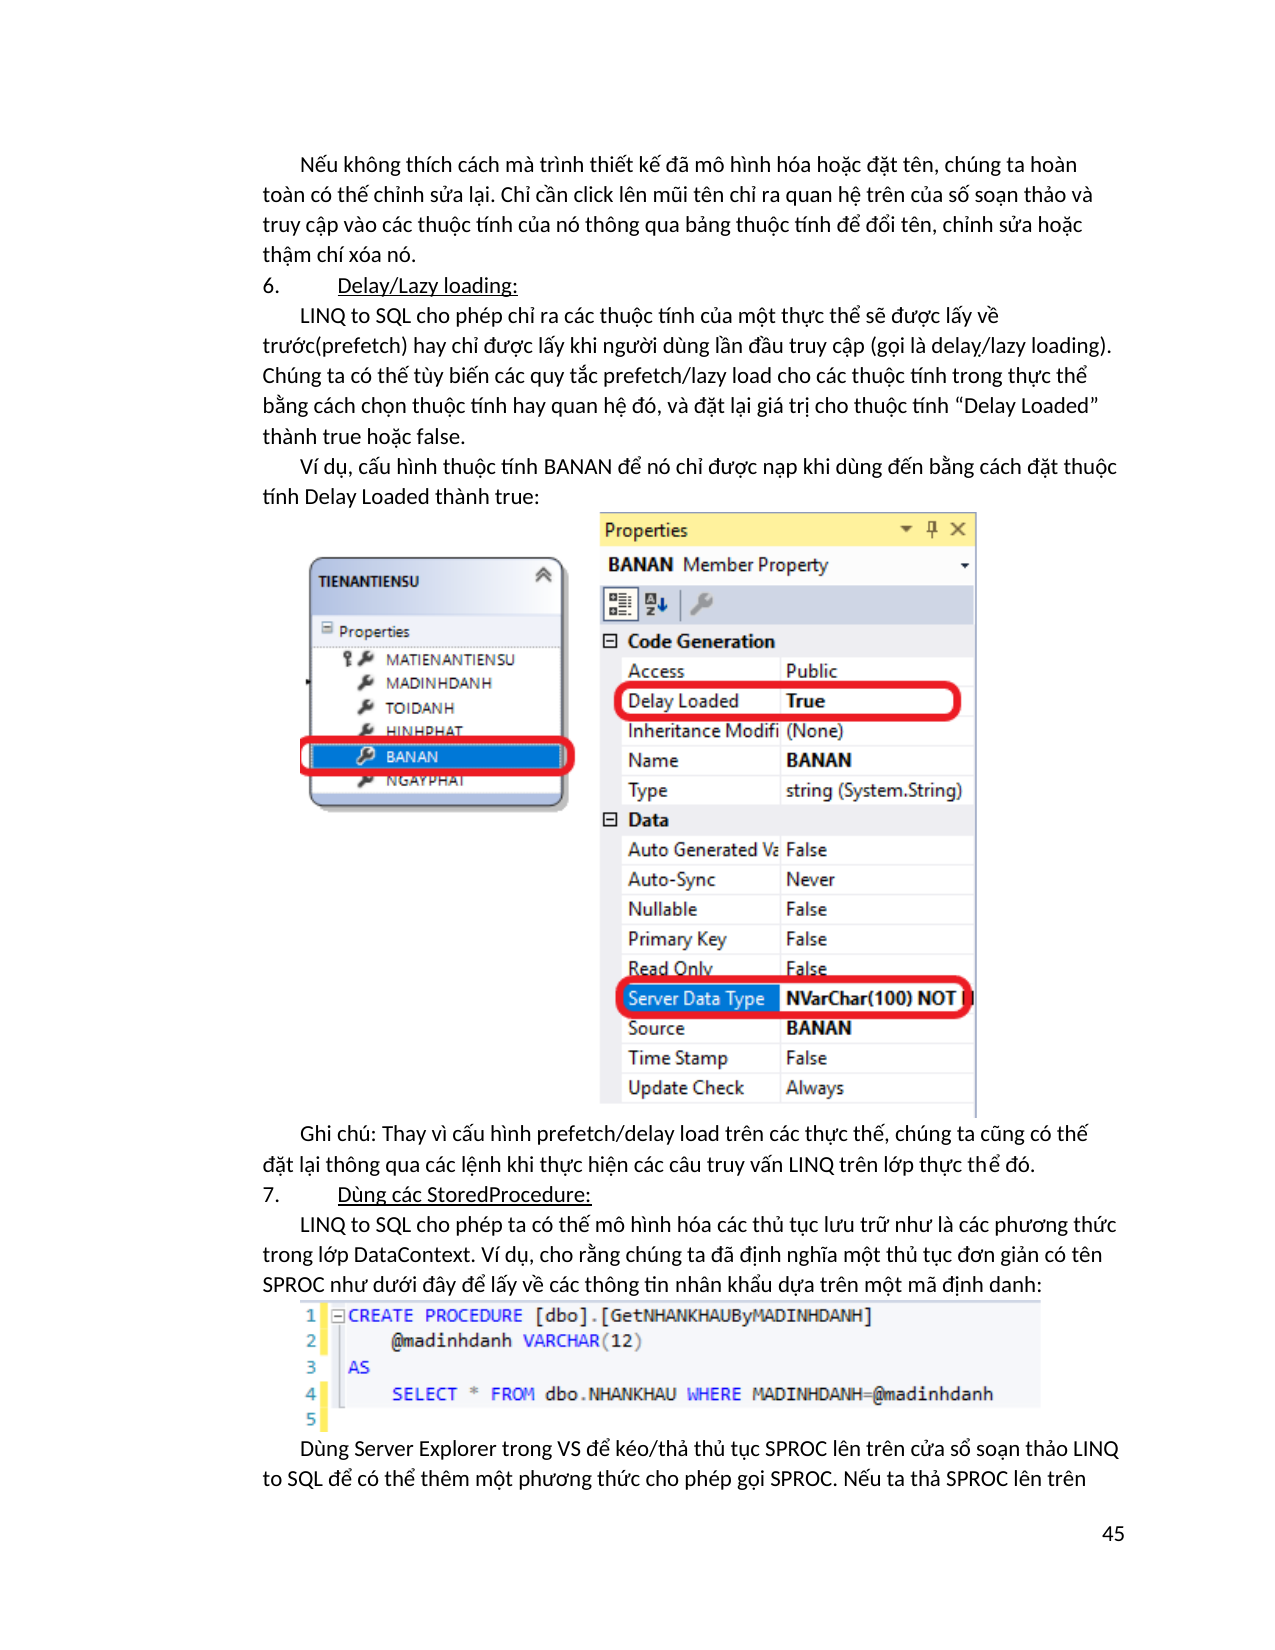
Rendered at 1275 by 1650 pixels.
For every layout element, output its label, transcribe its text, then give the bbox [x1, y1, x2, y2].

list Nếu không thích cách mà trình thiết kế đã mô hình hóa hoặc đặt tên, chúng ta hoàn toàn có thế chỉnh sửa lại. Chỉ cần click lên mũi tên chỉ ra quan hệ trên của số soạn thảo và truy cập vào các thuộc tính của nó thông qua bảng thuộc tính để đổi tên, chỉnh sửa hoặc thậm chí xóa nó. [262, 150, 1125, 269]
picture [300, 512, 977, 1118]
list LINQ to SQL cho phép chỉ ra các thuộc tính của một thực thể sẽ được lấy về trước(prefetch) hay chỉ được lấy khi người dùng lần đầu truy cập (gọi là delaỵ/lazy loading). Chúng ta có thế tùy biến các quy tắc prefetch/lazy load cho các thuộc tính trong thực thể bằng cách chọn thuộc tính hay quan hệ đó, và đặt lại giá trị cho thuộc tính “Delay Loaded” thành true hoặc false. [262, 301, 1125, 450]
list Delay/Lazy loading: [262, 271, 1125, 299]
list LINQ to SQL cho phép ta có thế mô hình hóa các thủ tục lưu trữ như là các phương thức trong lớp DataContext. Ví dụ, cho rằng chúng ta đã định nghĩa một thủ tục đơn giản có tên SPROC như dưới đây để lấy về các thông tin nhân khẩu dựa trên một mã định danh: [262, 1210, 1125, 1298]
list Ghi chú: Thay vì cấu hình prefetch/delay load trên các thực thế, chúng ta cũng có thế đặt lại thông qua các lệnh khi thực hiện các câu truy vấn LINQ trên lớp thực thể đó. [262, 1119, 1125, 1178]
picture [300, 1300, 1041, 1432]
list Dùng các StoredProcedure: [262, 1180, 1125, 1208]
list Ví dụ, cấu hình thuộc tính BANAN để nó chỉ được nạp khi dùng đến bằng cách đặt thuộc tính Delay Loaded thành true: [262, 452, 1125, 510]
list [262, 1434, 1125, 1492]
